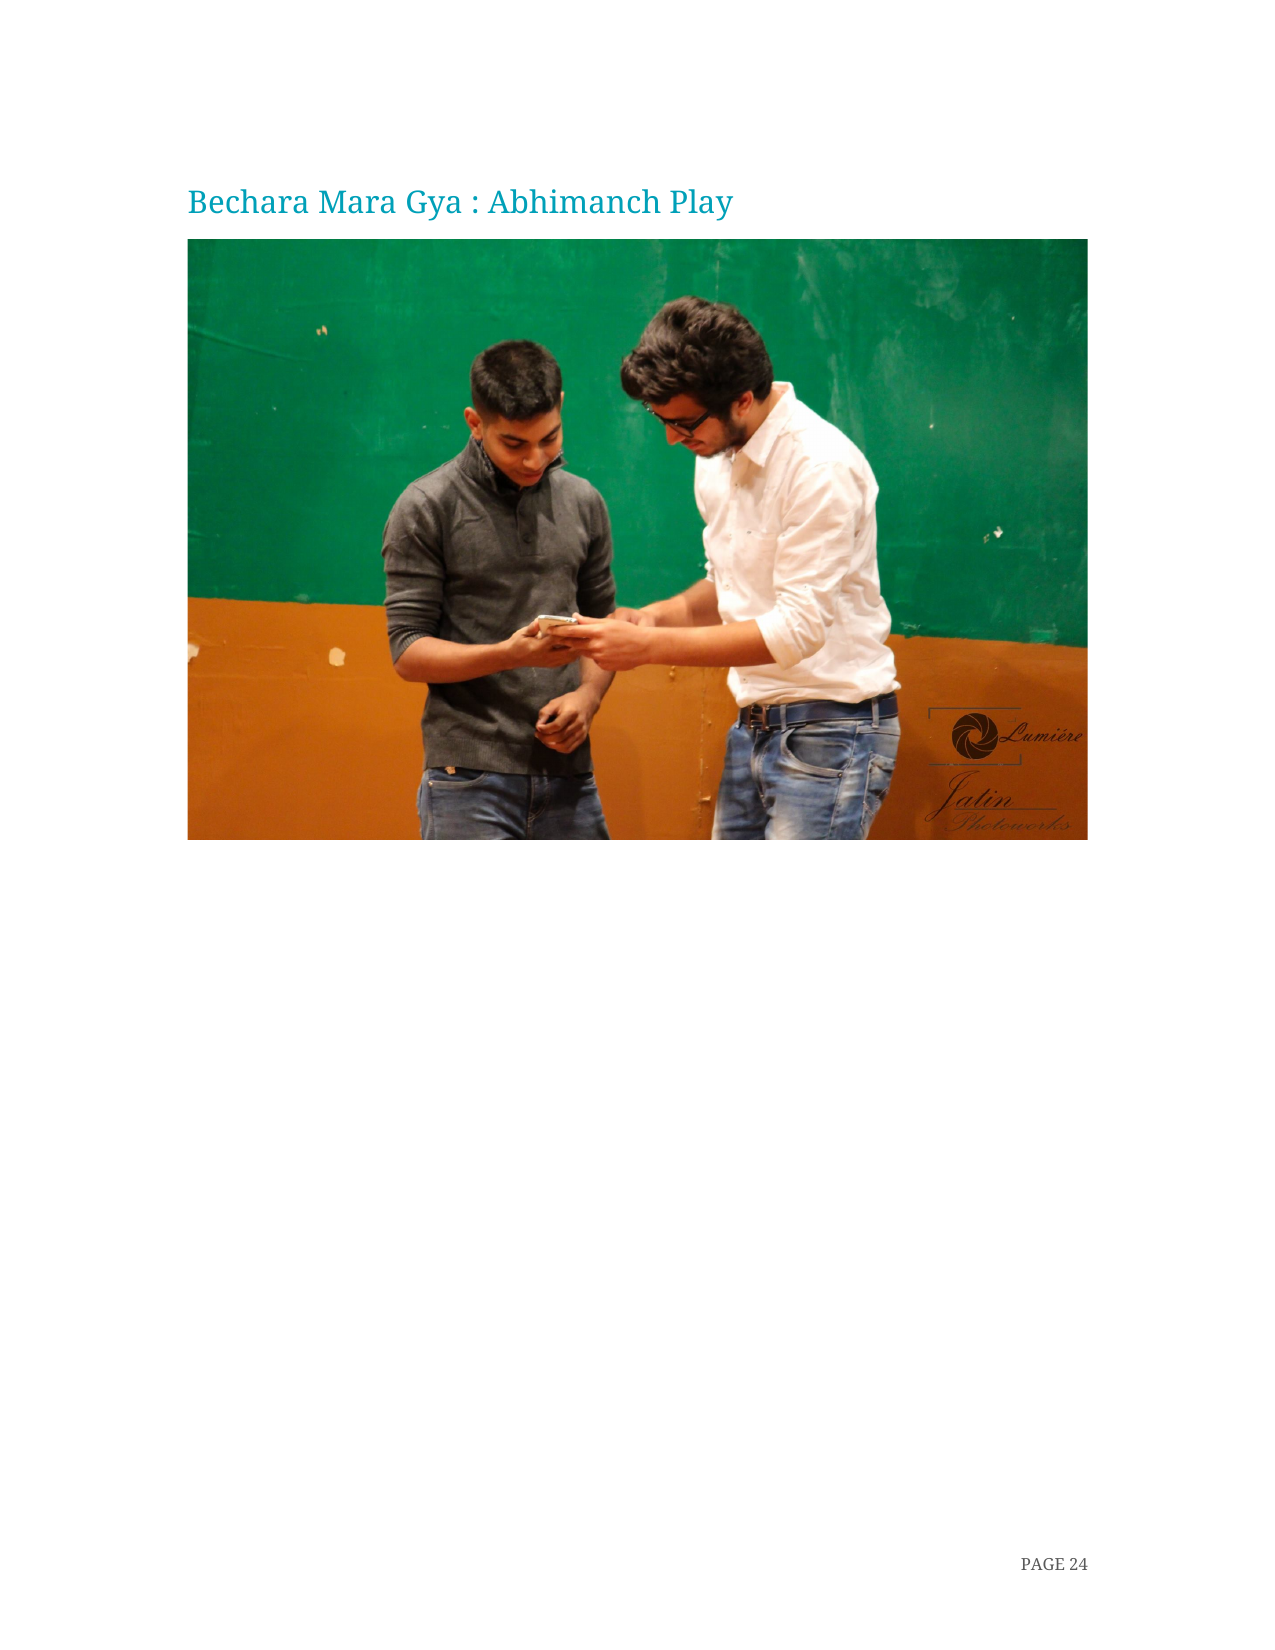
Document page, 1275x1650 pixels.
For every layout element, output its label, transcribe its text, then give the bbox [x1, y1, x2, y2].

picture [187, 239, 1088, 840]
subtitle Bechara Mara Gya : Abhimanch Play [187, 180, 1087, 223]
